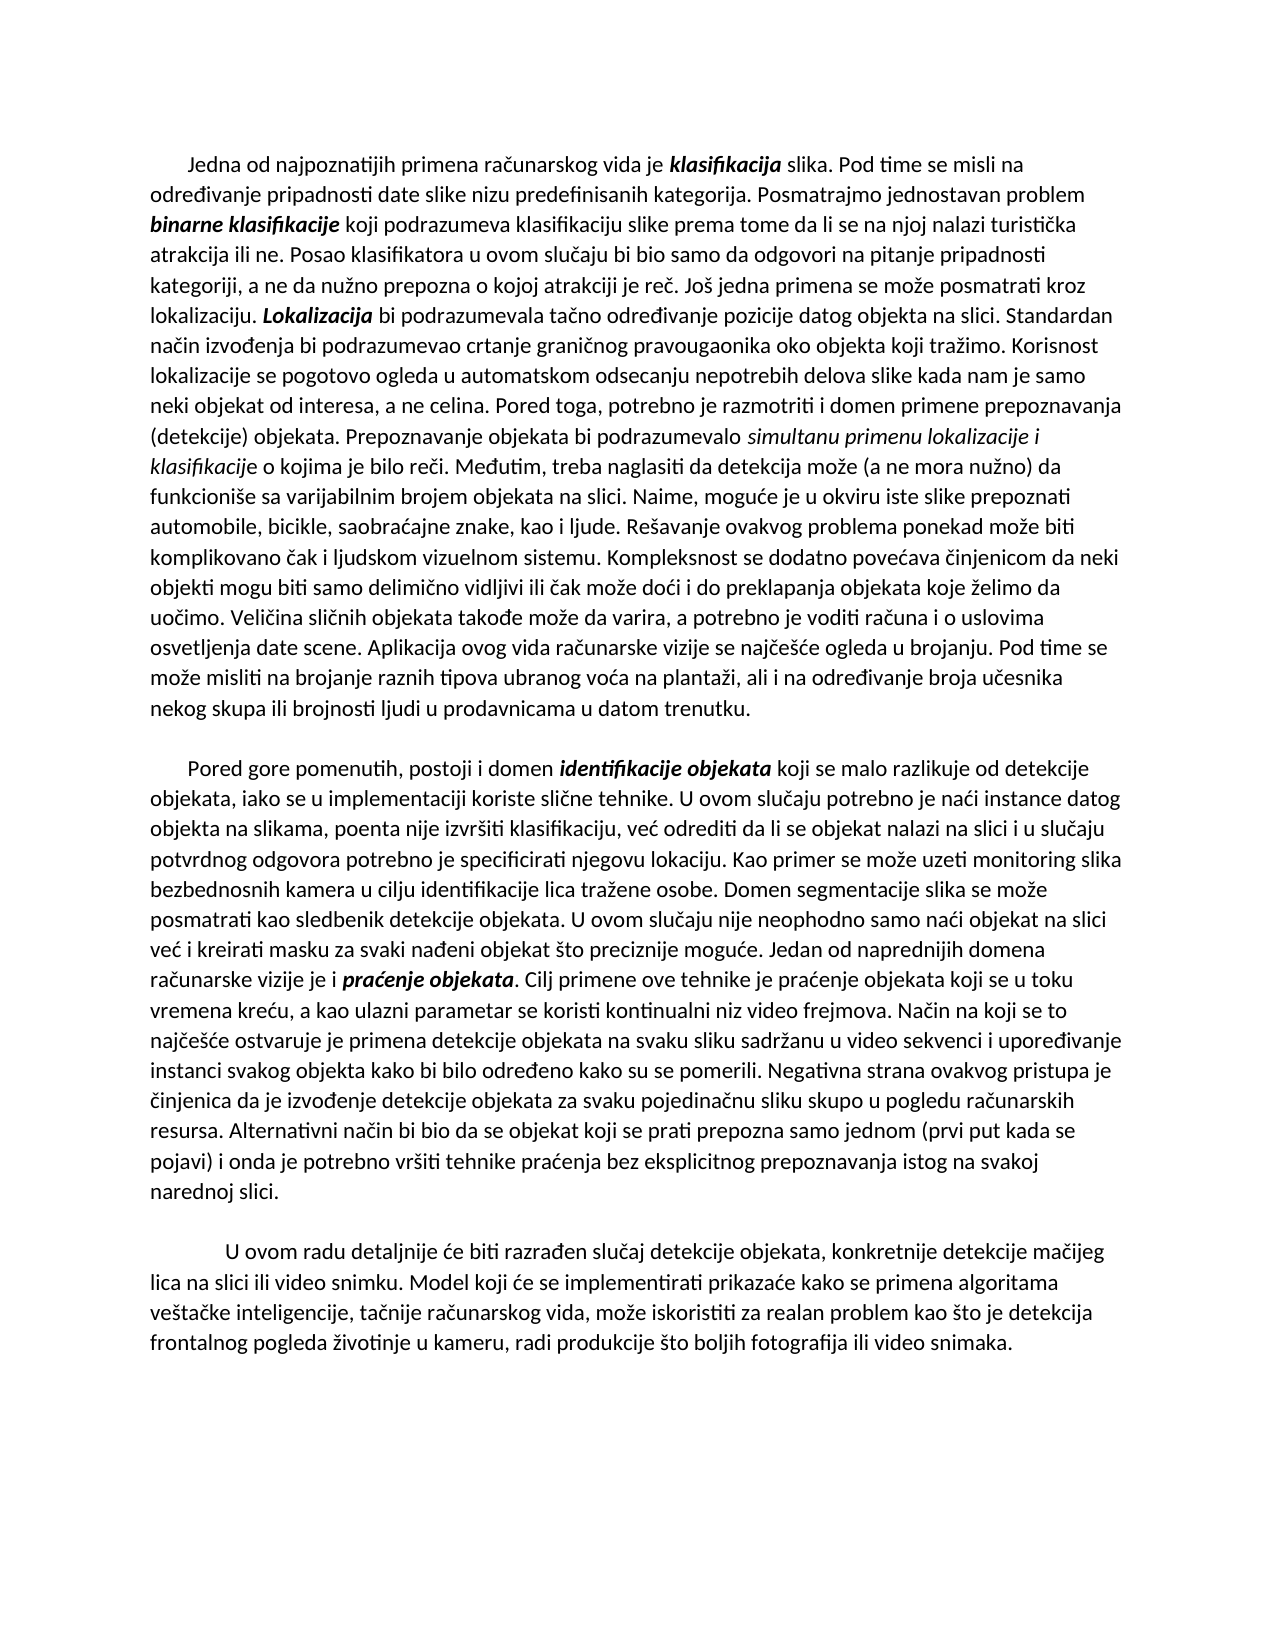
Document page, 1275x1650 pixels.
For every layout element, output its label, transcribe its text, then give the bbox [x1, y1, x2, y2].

text U ovom radu detaljnije će biti razrađen slučaj detekcije objekata, konkretnije detekcije mačijeg lica na slici ili video snimku. Model koji će se implementirati prikazaće kako se primena algoritama veštačke inteligencije, tačnije računarskog vida, može iskoristiti za realan problem kao što je detekcija frontalnog pogleda životinje u kameru, radi produkcije što boljih fotografija ili video snimaka. [150, 1237, 1125, 1356]
text Pored gore pomenutih, postoji i domen identifikacije objekata koji se malo razlikuje od detekcije objekata, iako se u implementaciji koriste slične tehnike. U ovom slučaju potrebno je naći instance datog objekta na slikama, poenta nije izvršiti klasifikaciju, već odrediti da li se objekat nalazi na slici i u slučaju potvrdnog odgovora potrebno je specificirati njegovu lokaciju. Kao primer se može uzeti monitoring slika bezbednosnih kamera u cilju identifikacije lica tražene osobe. Domen segmentacije slika se može posmatrati kao sledbenik detekcije objekata. U ovom slučaju nije neophodno samo naći objekat na slici već i kreirati masku za svaki nađeni objekat što preciznije moguće. Jedan od naprednijih domena računarske vizije je i praćenje objekata. Cilj primene ove tehnike je praćenje objekata koji se u toku vremena kreću, a kao ulazni parametar se koristi kontinualni niz video frejmova. Način na koji se to najčešće ostvaruje je primena detekcije objekata na svaku sliku sadržanu u video sekvenci i upoređivanje instanci svakog objekta kako bi bilo određeno kako su se pomerili. Negativna strana ovakvog pristupa je činjenica da je izvođenje detekcije objekata za svaku pojedinačnu sliku skupo u pogledu računarskih resursa. Alternativni način bi bio da se objekat koji se prati prepozna samo jednom (prvi put kada se pojavi) i onda je potrebno vršiti tehnike praćenja bez eksplicitnog prepoznavanja istog na svakoj narednoj slici. [150, 754, 1125, 1205]
text Jedna od najpoznatijih primena računarskog vida je klasifikacija slika. Pod time se misli na određivanje pripadnosti date slike nizu predefinisanih kategorija. Posmatrajmo jednostavan problem binarne klasifikacije koji podrazumeva klasifikaciju slike prema tome da li se na njoj nalazi turistička atrakcija ili ne. Posao klasifikatora u ovom slučaju bi bio samo da odgovori na pitanje pripadnosti kategoriji, a ne da nužno prepozna o kojoj atrakciji je reč. Još jedna primena se može posmatrati kroz lokalizaciju. Lokalizacija bi podrazumevala tačno određivanje pozicije datog objekta na slici. Standardan način izvođenja bi podrazumevao crtanje graničnog pravougaonika oko objekta koji tražimo. Korisnost lokalizacije se pogotovo ogleda u automatskom odsecanju nepotrebih delova slike kada nam je samo neki objekat od interesa, a ne celina. Pored toga, potrebno je razmotriti i domen primene prepoznavanja (detekcije) objekata. Prepoznavanje objekata bi podrazumevalo simultanu primenu lokalizacije i klasifikacije o kojima je bilo reči. Međutim, treba naglasiti da detekcija može (a ne mora nužno) da funkcioniše sa varijabilnim brojem objekata na slici. Naime, moguće je u okviru iste slike prepoznati automobile, bicikle, saobraćajne znake, kao i ljude. Rešavanje ovakvog problema ponekad može biti komplikovano čak i ljudskom vizuelnom sistemu. Kompleksnost se dodatno povećava činjenicom da neki objekti mogu biti samo delimično vidljivi ili čak može doći i do preklapanja objekata koje želimo da uočimo. Veličina sličnih objekata takođe može da varira, a potrebno je voditi računa i o uslovima osvetljenja date scene. Aplikacija ovog vida računarske vizije se najčešće ogleda u brojanju. Pod time se može misliti na brojanje raznih tipova ubranog voća na plantaži, ali i na određivanje broja učesnika nekog skupa ili brojnosti ljudi u prodavnicama u datom trenutku. [150, 150, 1125, 722]
